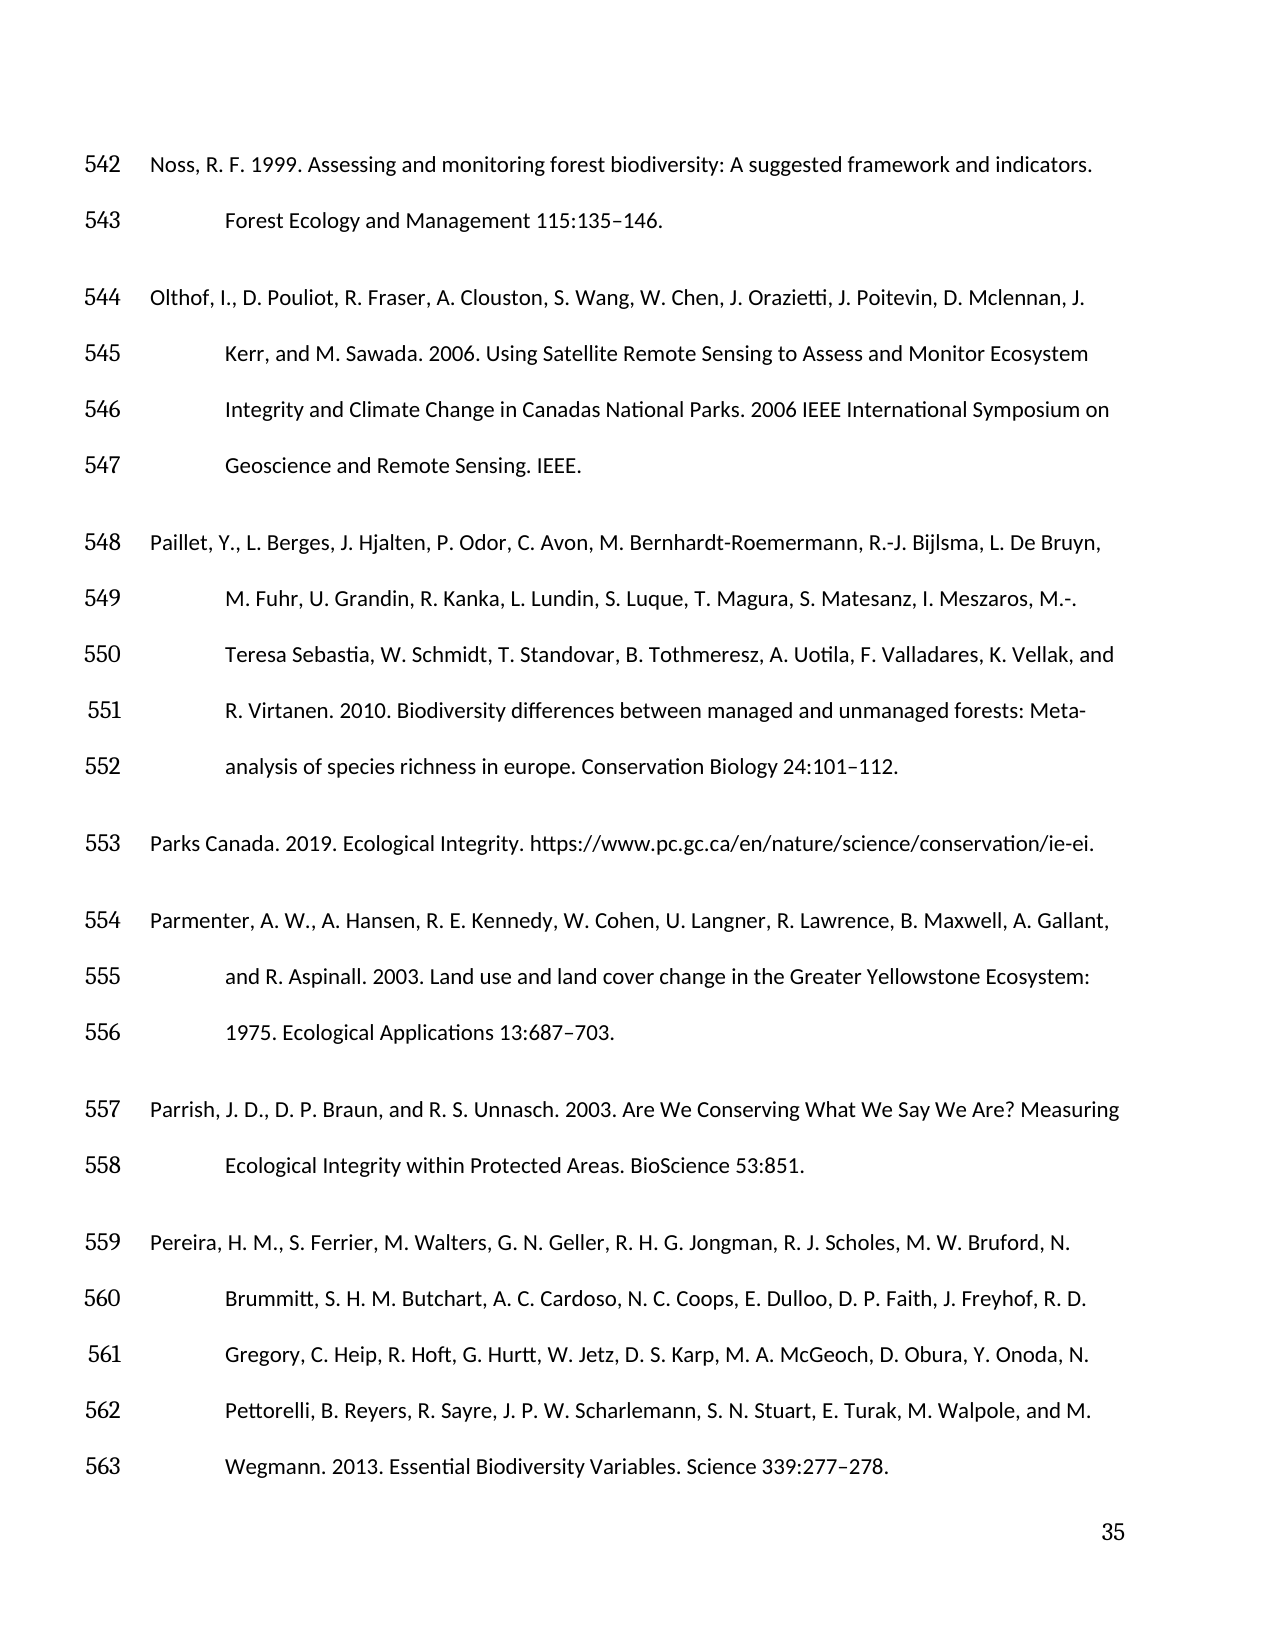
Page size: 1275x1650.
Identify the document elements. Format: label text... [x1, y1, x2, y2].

text Pereira, H. M., S. Ferrier, M. Walters, G. N. Geller, R. H. G. Jongman, R. J. Scholes, M. W. Bruford, N. Brummitt, S. H. M. Butchart, A. C. Cardoso, N. C. Coops, E. Dulloo, D. P. Faith, J. Freyhof, R. D. Gregory, C. Heip, R. Hoft, G. Hurtt, W. Jetz, D. S. Karp, M. A. McGeoch, D. Obura, Y. Onoda, N. Pettorelli, B. Reyers, R. Sayre, J. P. W. Scharlemann, S. N. Stuart, E. Turak, M. Walpole, and M. Wegmann. 2013. Essential Biodiversity Variables. Science 339:277–278. [150, 1228, 1125, 1480]
text Parks Canada. 2019. Ecological Integrity. https://www.pc.gc.ca/en/nature/science/conservation/ie-ei. [150, 829, 1125, 857]
text Olthof, I., D. Pouliot, R. Fraser, A. Clouston, S. Wang, W. Chen, J. Orazietti, J. Poitevin, D. Mclennan, J. Kerr, and M. Sawada. 2006. Using Satellite Remote Sensing to Assess and Monitor Ecosystem Integrity and Climate Change in Canadas National Parks. 2006 IEEE International Symposium on Geoscience and Remote Sensing. IEEE. [150, 283, 1125, 479]
text Noss, R. F. 1999. Assessing and monitoring forest biodiversity: A suggested framework and indicators. Forest Ecology and Management 115:135–146. [150, 150, 1125, 234]
text Parrish, J. D., D. P. Braun, and R. S. Unnasch. 2003. Are We Conserving What We Say We Are? Measuring Ecological Integrity within Protected Areas. BioScience 53:851. [150, 1095, 1125, 1179]
text Paillet, Y., L. Berges, J. Hjalten, P. Odor, C. Avon, M. Bernhardt-Roemermann, R.-J. Bijlsma, L. De Bruyn, M. Fuhr, U. Grandin, R. Kanka, L. Lundin, S. Luque, T. Magura, S. Matesanz, I. Meszaros, M.-. Teresa Sebastia, W. Schmidt, T. Standovar, B. Tothmeresz, A. Uotila, F. Valladares, K. Vellak, and R. Virtanen. 2010. Biodiversity differences between managed and unmanaged forests: Meta-analysis of species richness in europe. Conservation Biology 24:101–112. [150, 528, 1125, 780]
text Parmenter, A. W., A. Hansen, R. E. Kennedy, W. Cohen, U. Langner, R. Lawrence, B. Maxwell, A. Gallant, and R. Aspinall. 2003. Land use and land cover change in the Greater Yellowstone Ecosystem: 1975. Ecological Applications 13:687–703. [150, 906, 1125, 1046]
